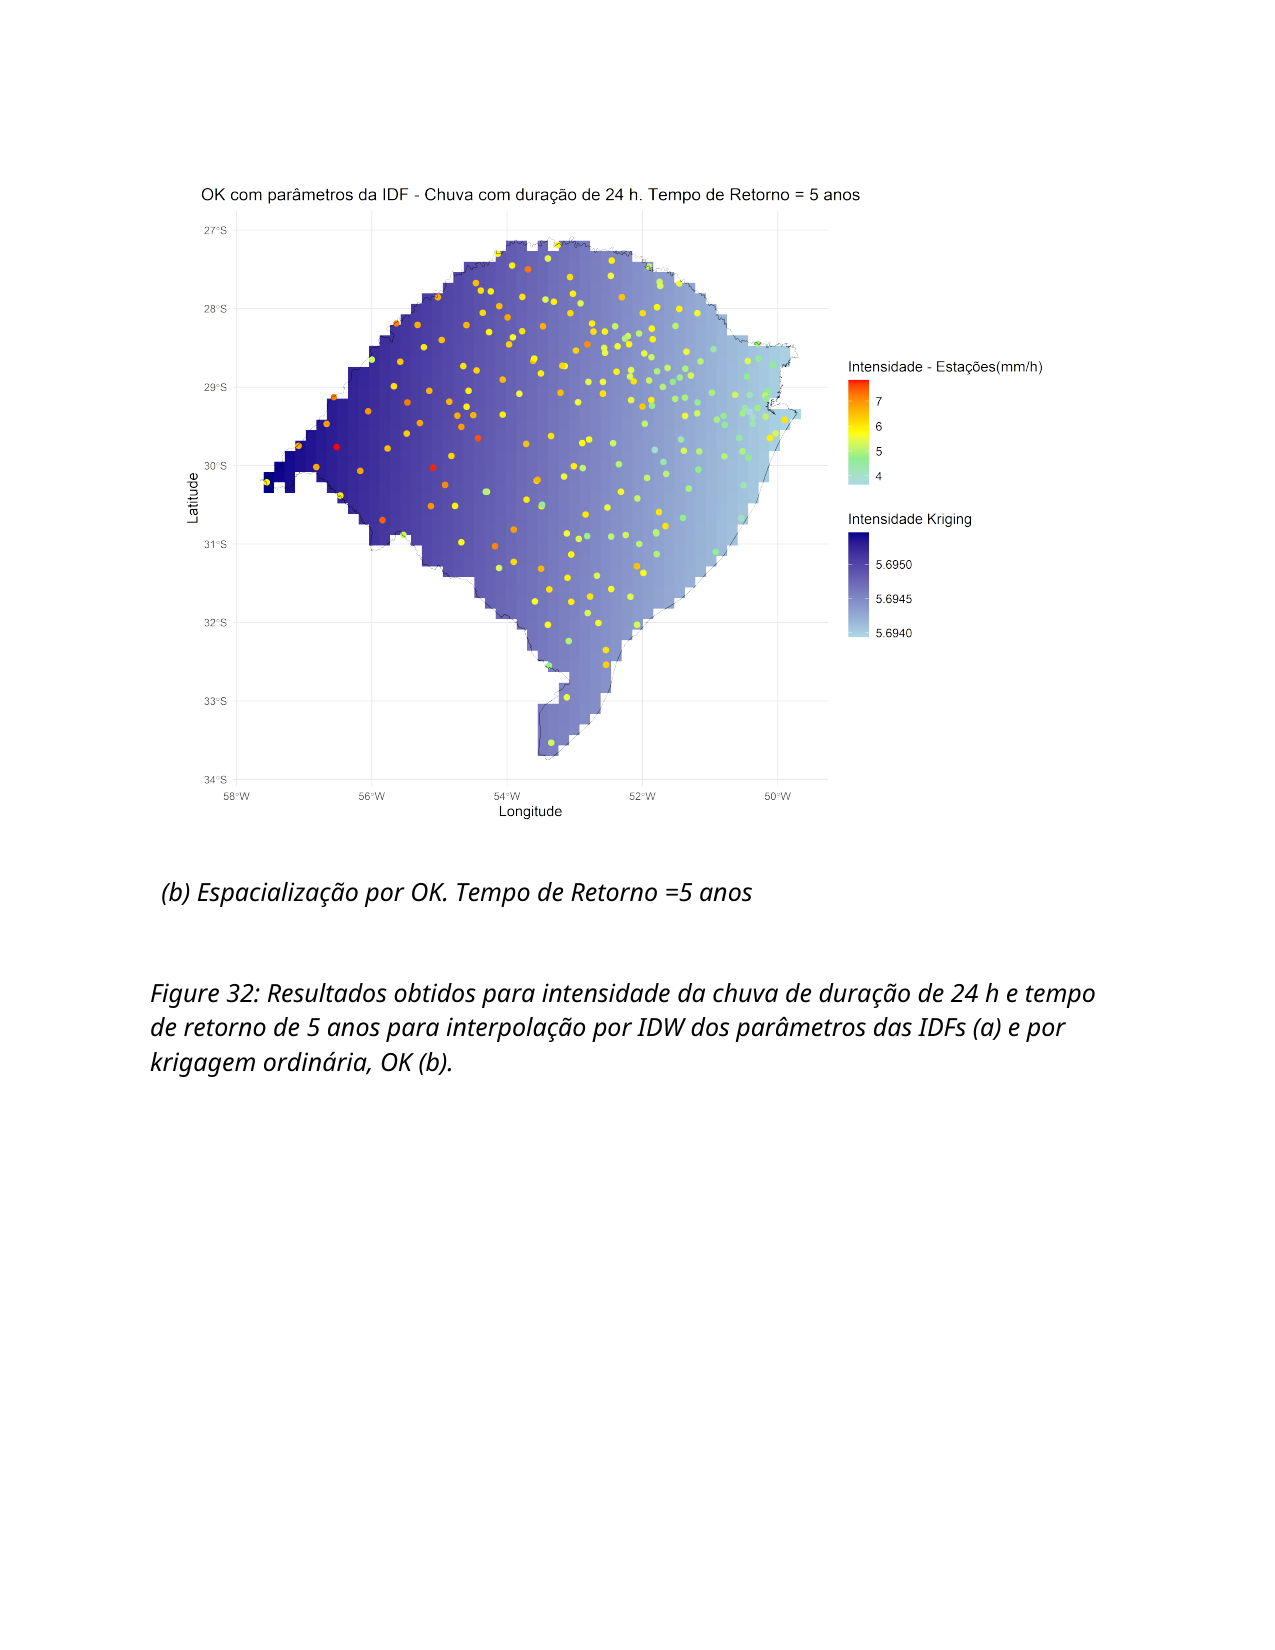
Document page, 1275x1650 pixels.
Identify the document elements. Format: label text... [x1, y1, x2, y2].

text Figure 32: Resultados obtidos para intensidade da chuva de duração de 24 h e tempo de retorno de 5 anos para interpolação por IDW dos parâmetros das IDFs (a) e por krigagem ordinária, OK (b). [150, 976, 1125, 1078]
table_header [139, 150, 1094, 955]
picture [180, 153, 1055, 854]
